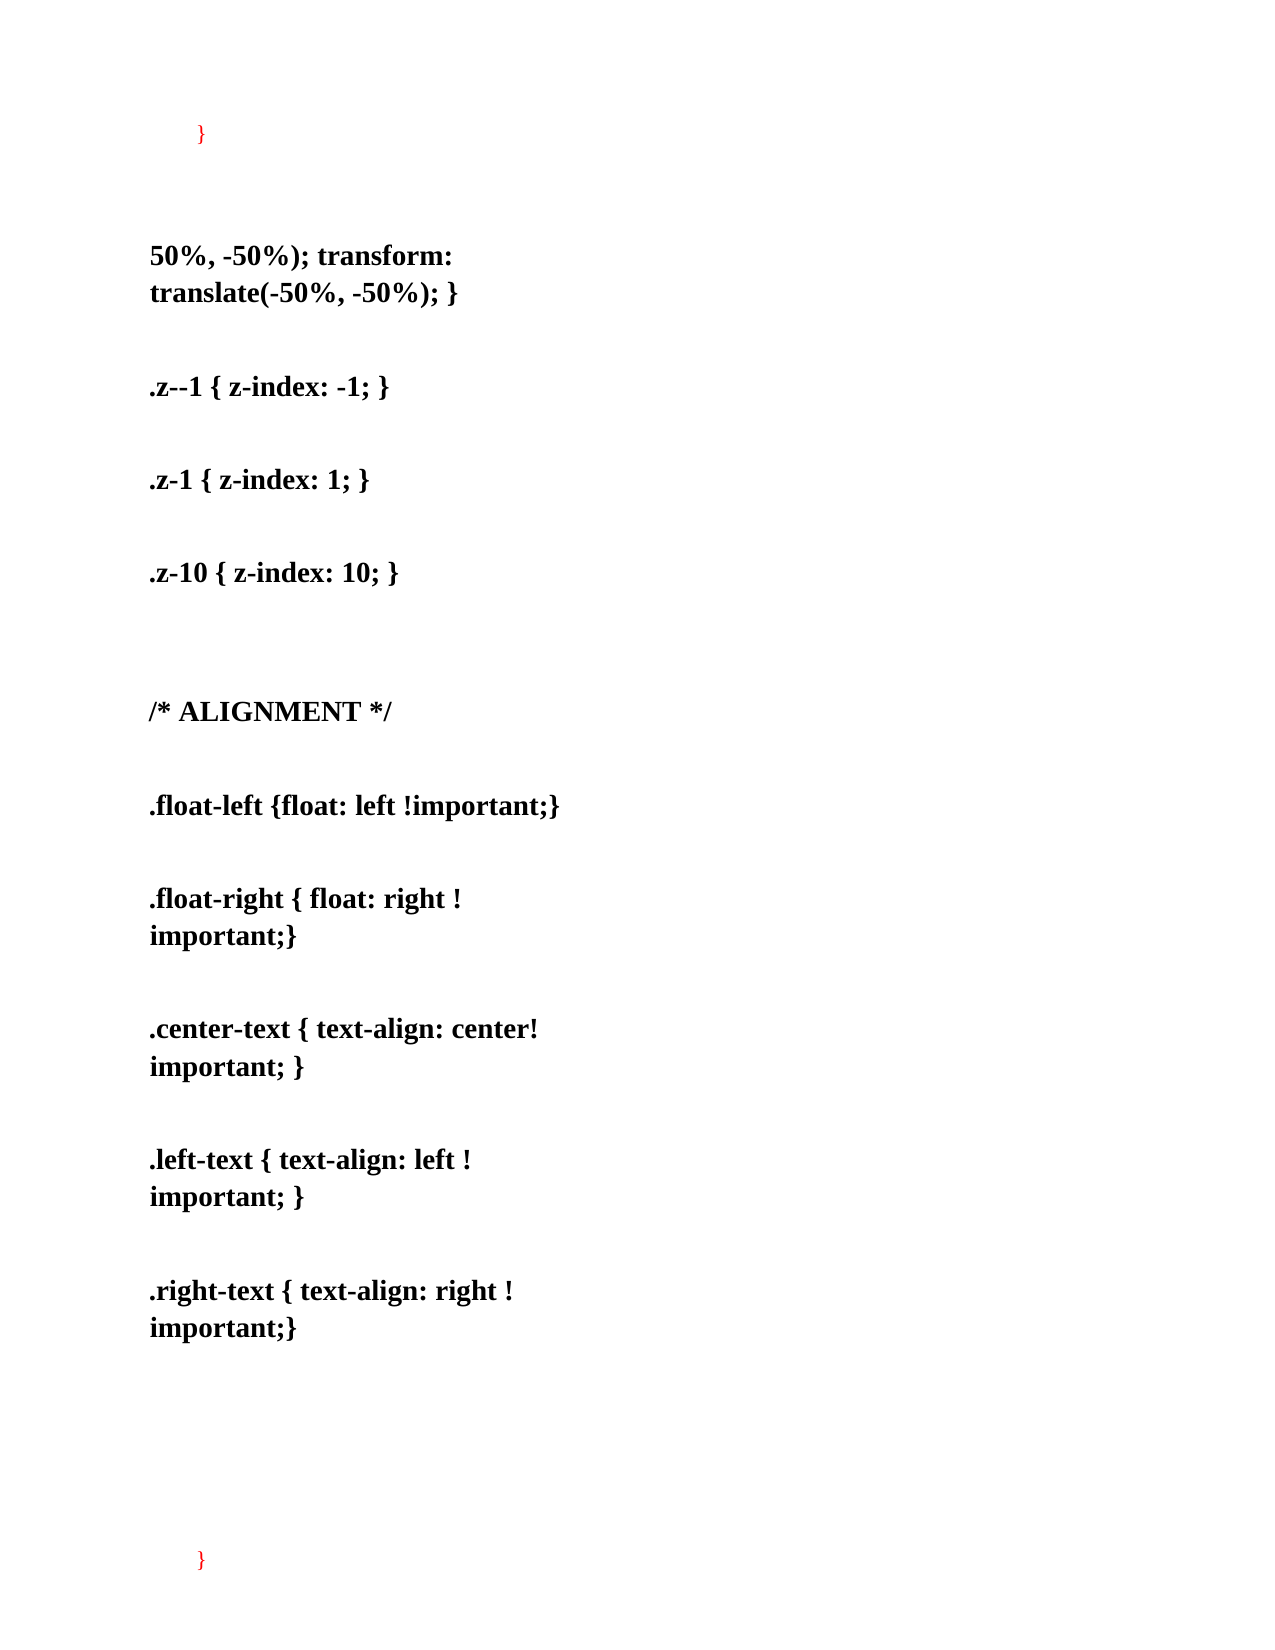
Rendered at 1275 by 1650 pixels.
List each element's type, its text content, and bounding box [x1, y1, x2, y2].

text .float-right { float: right !important;} [148, 881, 581, 952]
text .z-10 { z-index: 10; } [148, 555, 581, 588]
text .z--1 { z-index: -1; } [148, 369, 581, 402]
text .z-1 { z-index: 1; } [148, 462, 581, 495]
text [148, 238, 581, 309]
text /* ALIGNMENT */ [148, 694, 581, 728]
text .center-text { text-align: center!important; } [148, 1011, 581, 1082]
text .float-left {float: left !important;} [148, 788, 581, 821]
text .right-text { text-align: right !important;} [148, 1273, 581, 1344]
text .left-text { text-align: left !important; } [148, 1142, 581, 1213]
